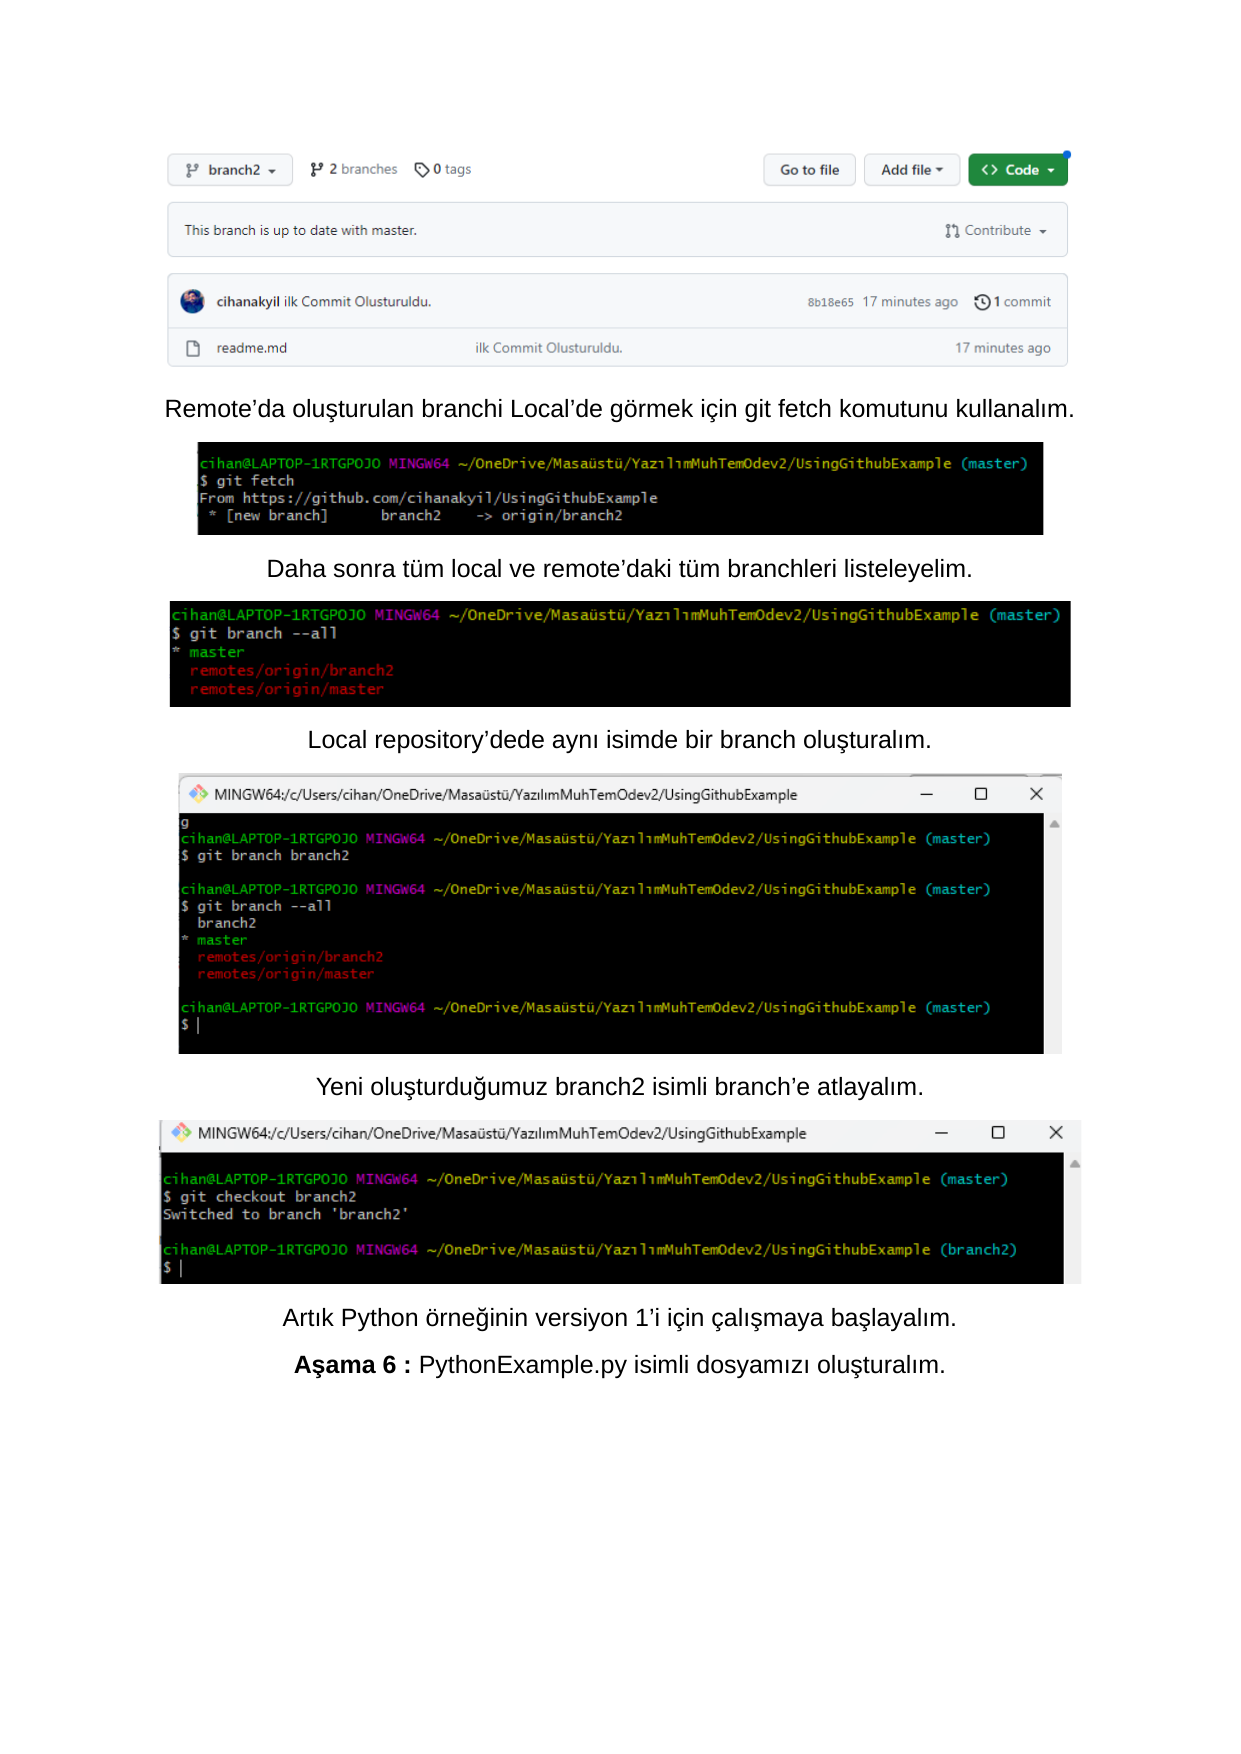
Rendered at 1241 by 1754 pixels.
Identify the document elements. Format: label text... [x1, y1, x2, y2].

text Yeni oluşturduğumuz branch2 isimli branch’e atlayalım. [148, 1072, 1093, 1101]
picture [158, 1120, 1082, 1284]
text Local repository’dede aynı isimde bir branch oluşturalım. [148, 726, 1093, 754]
text Aşama 6 : PythonExample.py isimli dosyamızı oluşturalım. [148, 1350, 1093, 1379]
picture [161, 147, 1079, 376]
picture [196, 442, 1044, 535]
text Daha sonra tüm local ve remote’daki tüm branchleri listeleyelim. [148, 554, 1093, 582]
picture [169, 601, 1071, 707]
text Artık Python örneğinin versiyon 1’i için çalışmaya başlayalım. [148, 1303, 1093, 1331]
picture [178, 773, 1062, 1054]
text Remote’da oluşturulan branchi Local’de görmek için git fetch komutunu kullanalım. [148, 394, 1093, 423]
